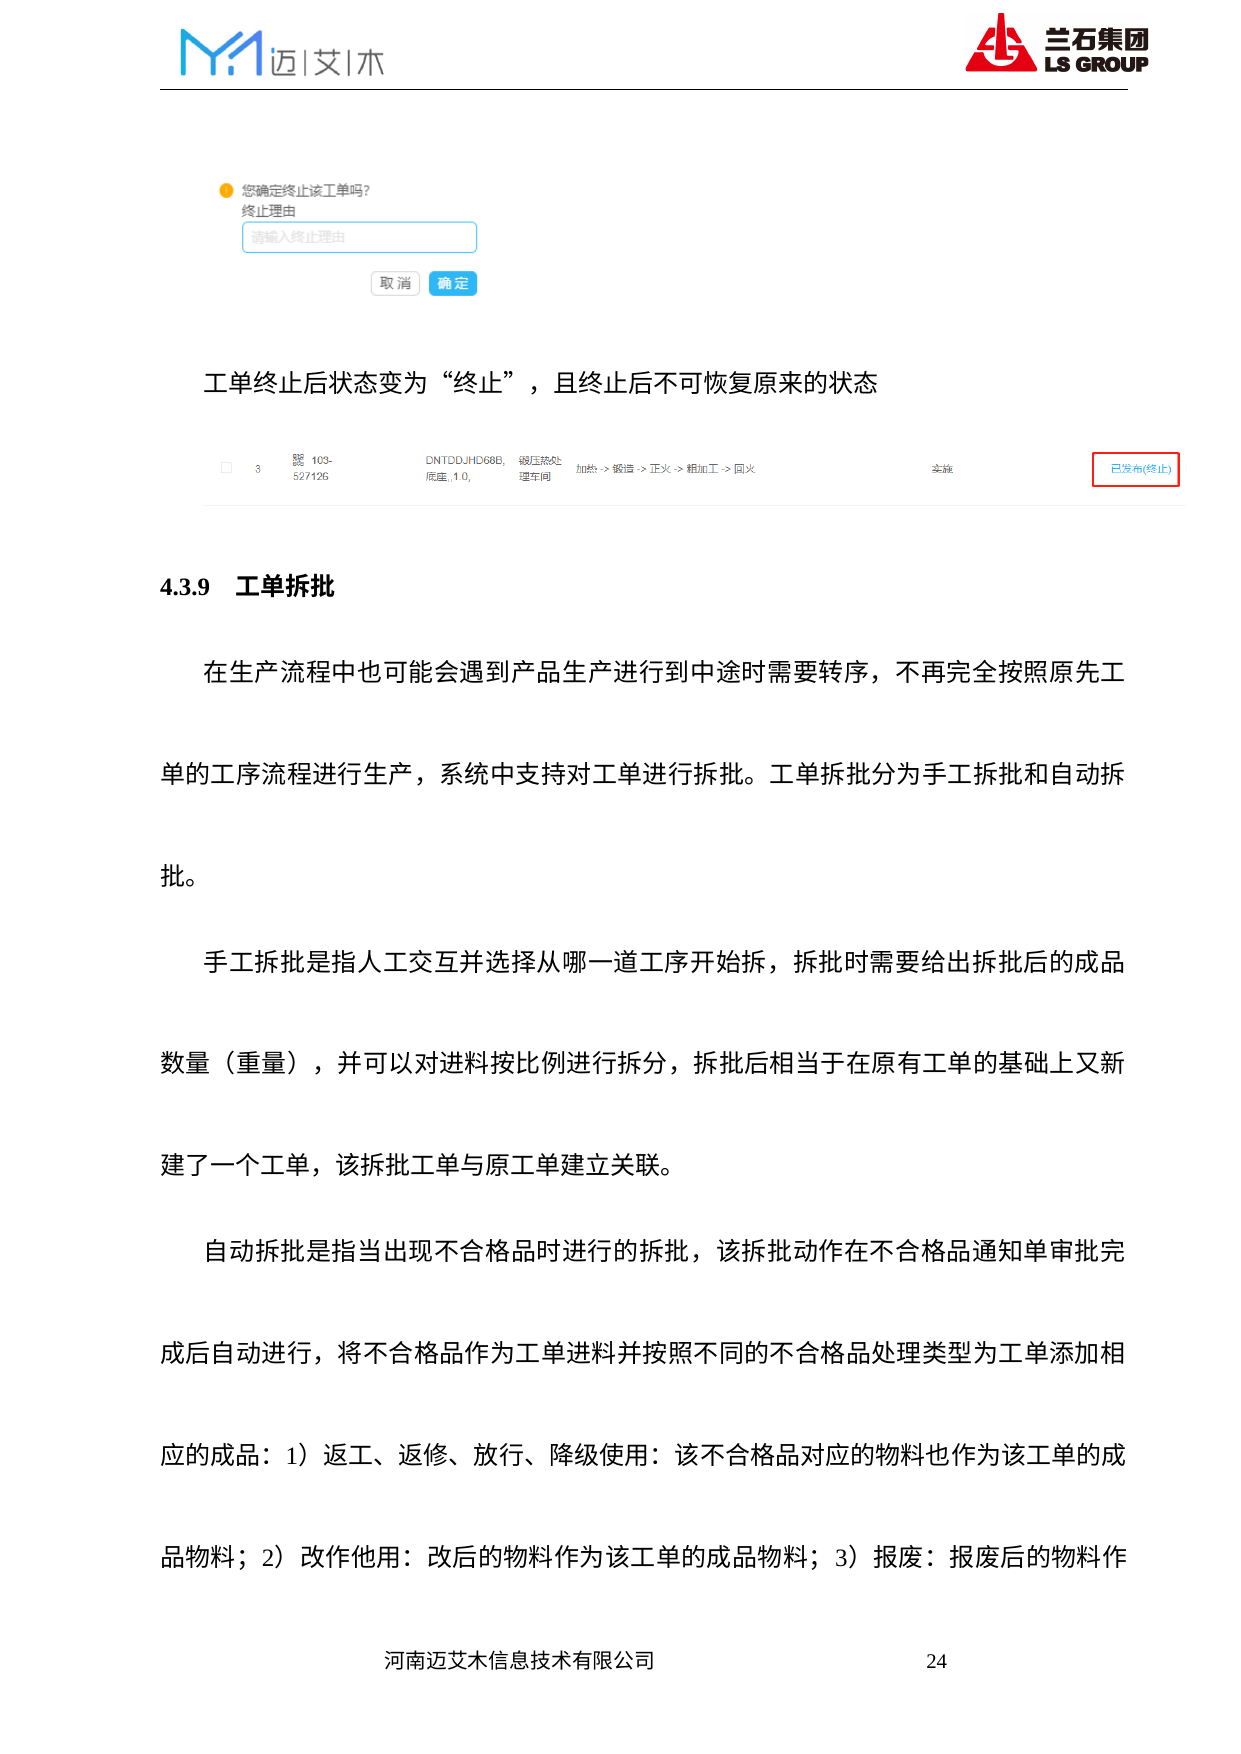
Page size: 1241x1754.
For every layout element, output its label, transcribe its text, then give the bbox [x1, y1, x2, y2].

picture [203, 434, 1187, 506]
picture [203, 163, 494, 314]
text 手工拆批是指人工交互并选择从哪一道工序开始拆，拆批时需要给出拆批后的成品数量（重量），并可以对进料按比例进行拆分，拆批后相当于在原有工单的基础上又新建了一个工单，该拆批工单与原工单建立关联。 [160, 926, 1128, 1198]
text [160, 1216, 1128, 1589]
subtitle 工单拆批 [160, 550, 1128, 618]
picture [965, 13, 1149, 72]
text 在生产流程中也可能会遇到产品生产进行到中途时需要转序，不再完全按照原先工单的工序流程进行生产，系统中支持对工单进行拆批。工单拆批分为手工拆批和自动拆批。 [160, 636, 1128, 908]
picture [179, 27, 387, 80]
text 工单终止后状态变为“终止”，且终止后不可恢复原来的状态 [160, 348, 1128, 416]
